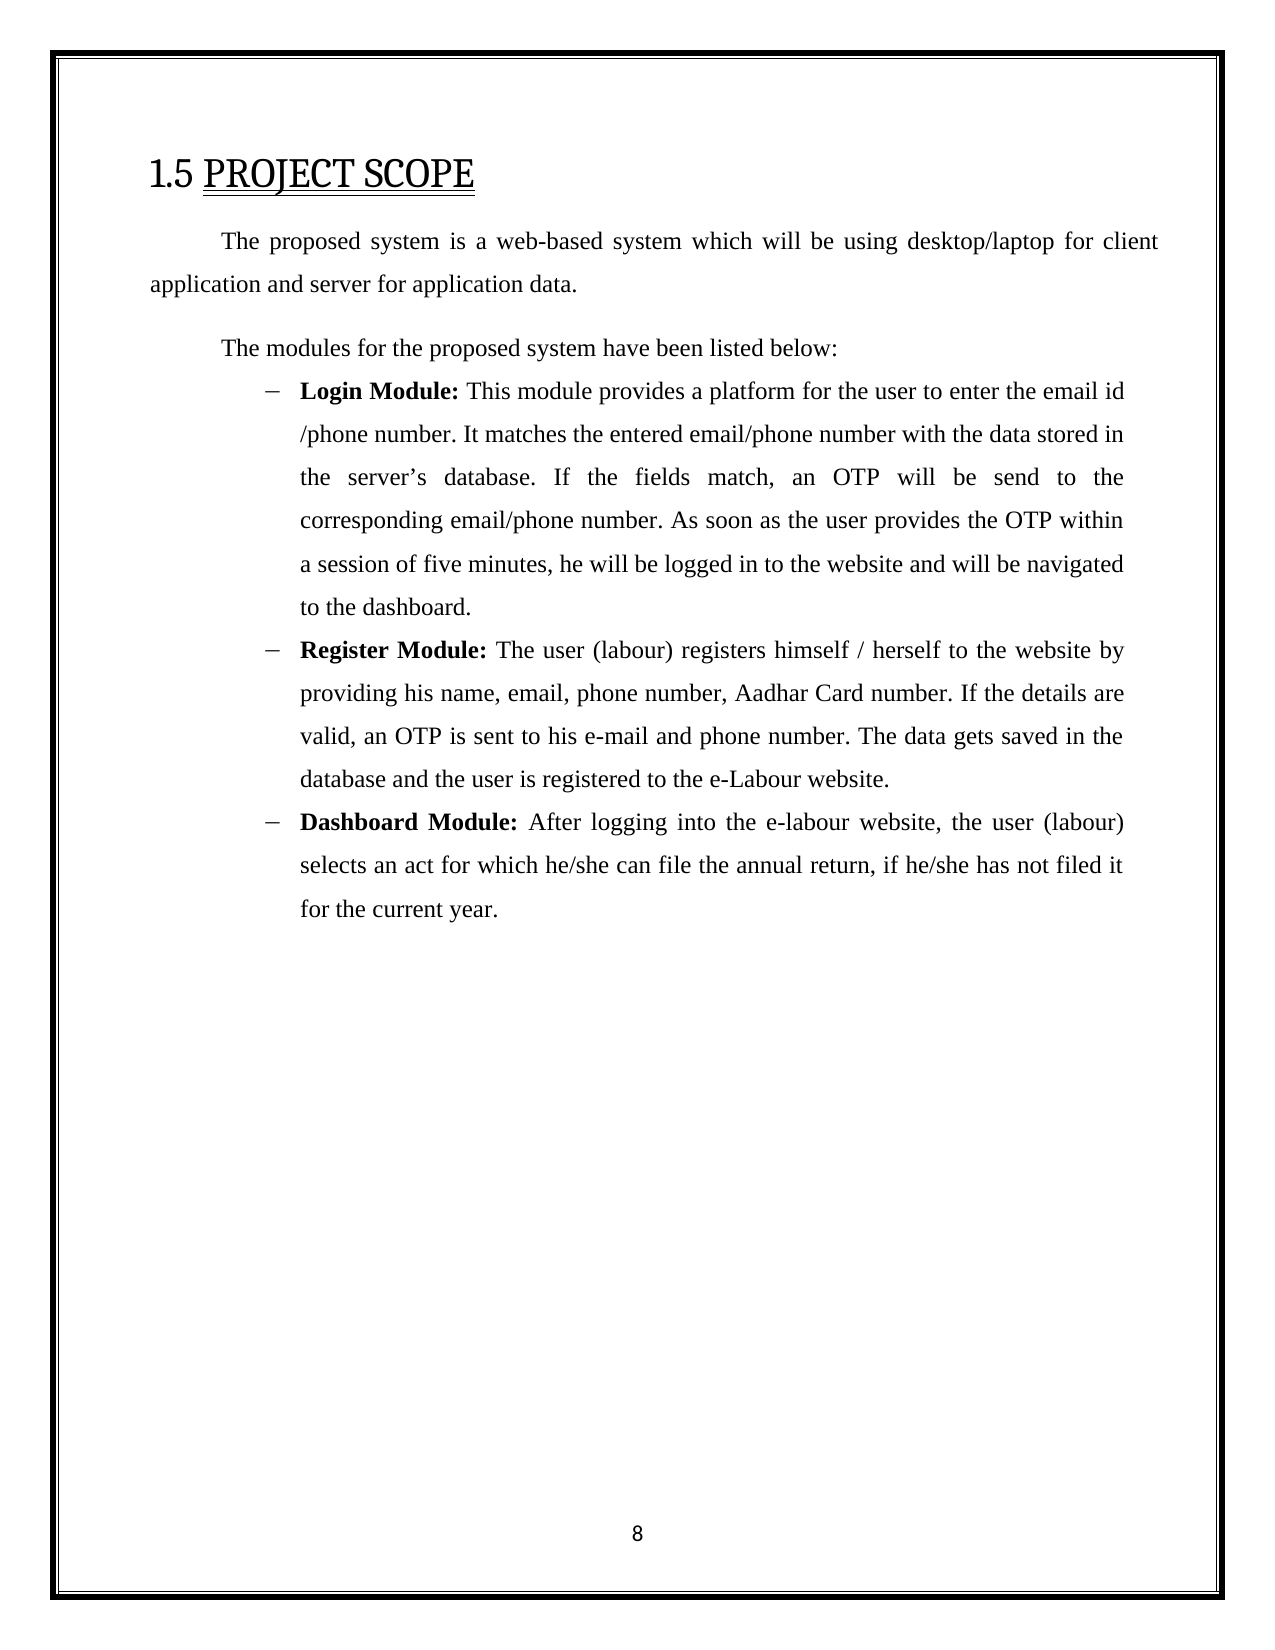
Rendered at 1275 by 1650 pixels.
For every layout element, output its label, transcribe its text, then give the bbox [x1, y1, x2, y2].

text The modules for the proposed system have been listed below: [150, 333, 1159, 362]
text The proposed system is a web-based system which will be using desktop/laptop for client application and server for application data. [150, 226, 1159, 298]
title 1.5 PROJECT SCOPE [150, 150, 1125, 198]
list Login Module: This module provides a platform for the user to enter the email id /phone number. It matches the entered email/phone number with the data stored in the server’s database. If the fields match, an OTP will be send to the corresponding email/phone number. As soon as the user provides the OTP within a session of five minutes, he will be logged in to the website and will be navigated to the dashboard. [262, 376, 1125, 621]
list Register Module: The user (labour) registers himself / herself to the website by providing his name, email, phone number, Aadhar Card number. If the details are valid, an OTP is sent to his e-mail and phone number. The data gets saved in the database and the user is registered to the e-Labour website. [262, 635, 1125, 793]
list Dashboard Module: After logging into the e-labour website, the user (labour) selects an act for which he/she can file the annual return, if he/she has not filed it for the current year. [262, 807, 1125, 922]
